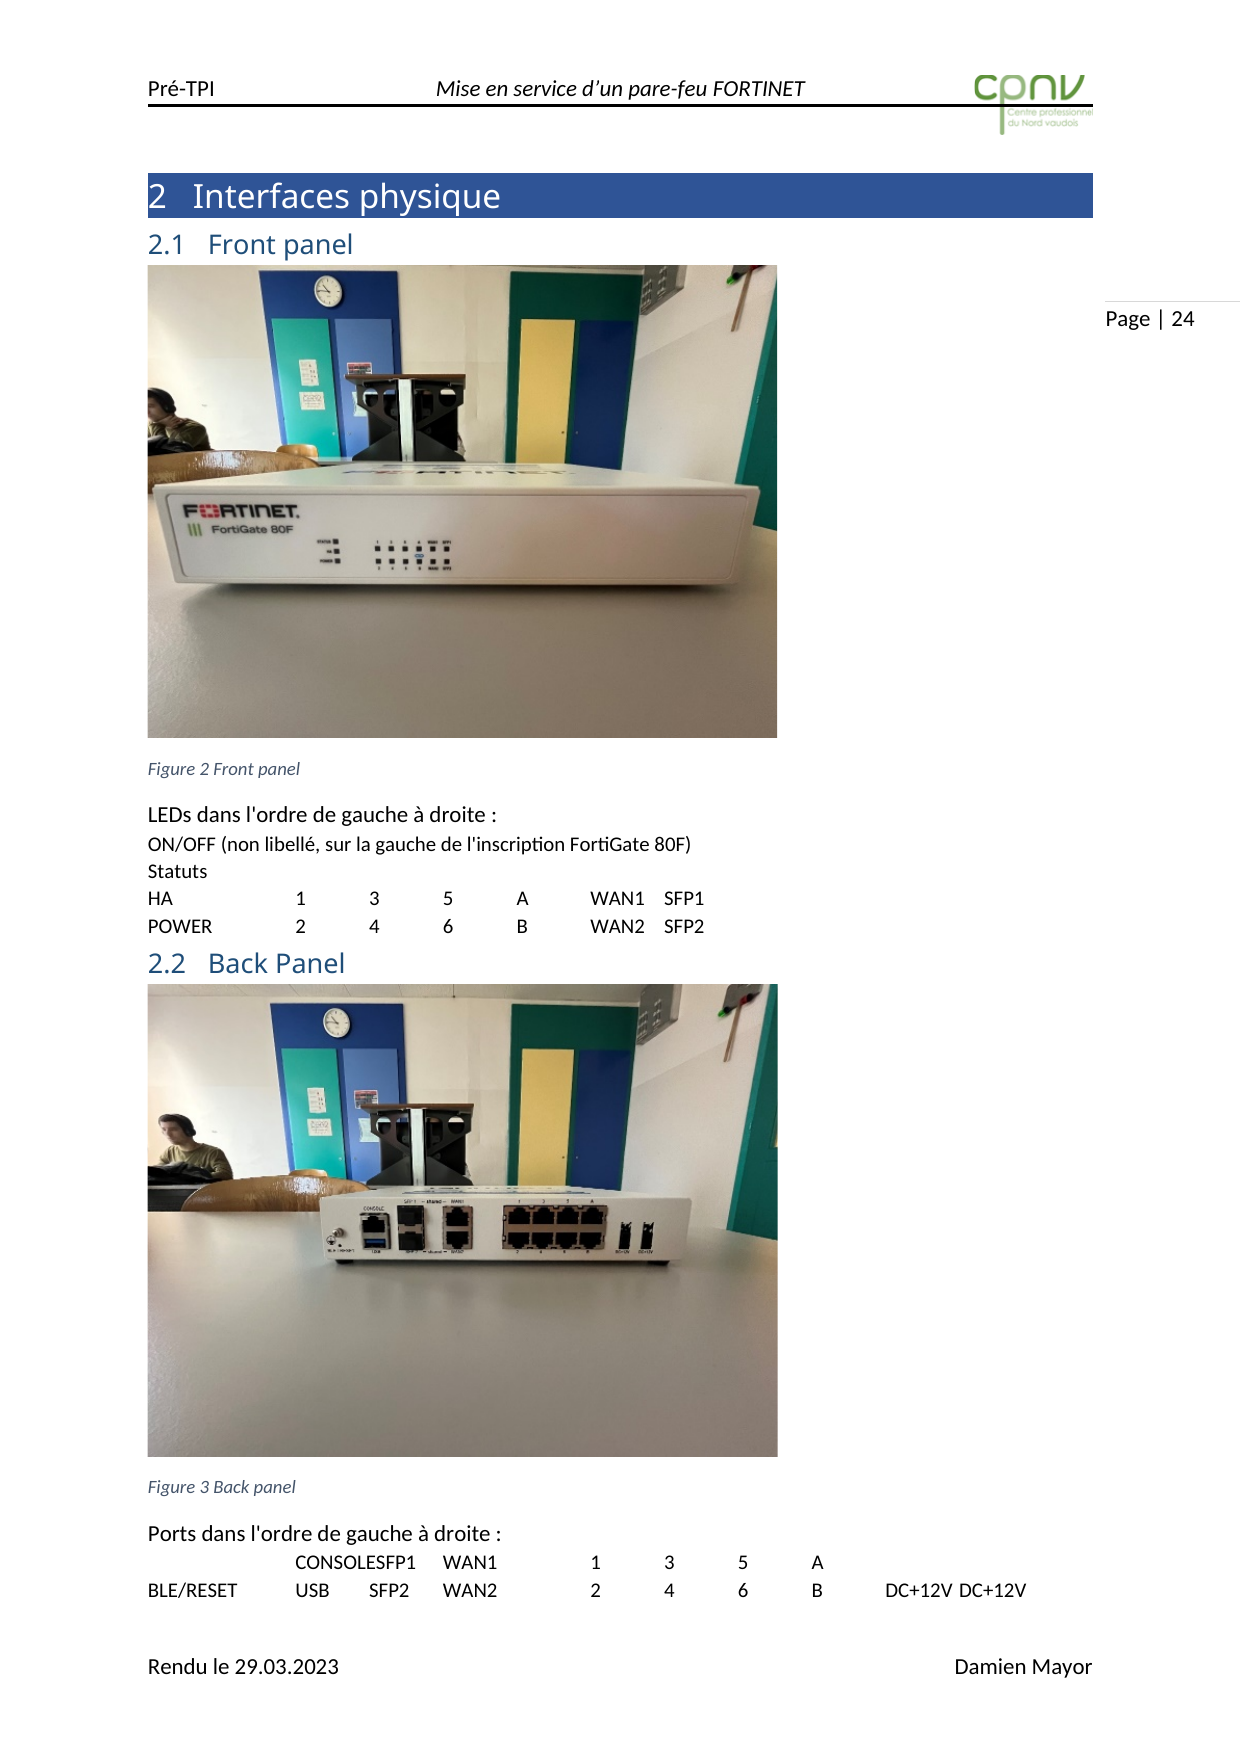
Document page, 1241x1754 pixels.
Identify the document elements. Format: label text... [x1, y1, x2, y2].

picture [147, 984, 778, 1457]
list Interfaces physique [148, 173, 1093, 218]
list Front panel [148, 226, 1093, 263]
text Statuts [148, 858, 1093, 883]
text CONSOLESFP1 WAN1 1 3 5 A [221, 1549, 1093, 1575]
picture [147, 265, 778, 738]
text BLE/RESET USB SFP2 WAN2 2 4 6 B DC+12V DC+12V [148, 1577, 1093, 1602]
text ON/OFF (non libellé, sur la gauche de l'inscription FortiGate 80F) [148, 831, 1093, 856]
list Back Panel [148, 944, 1093, 981]
text LEDs dans l'ordre de gauche à droite : [148, 801, 1093, 828]
text HA 1 3 5 A WAN1 SFP1 [148, 886, 1093, 911]
text POWER 2 4 6 B WAN2 SFP2 [148, 913, 1093, 938]
text Ports dans l'ordre de gauche à droite : [148, 1519, 1093, 1547]
